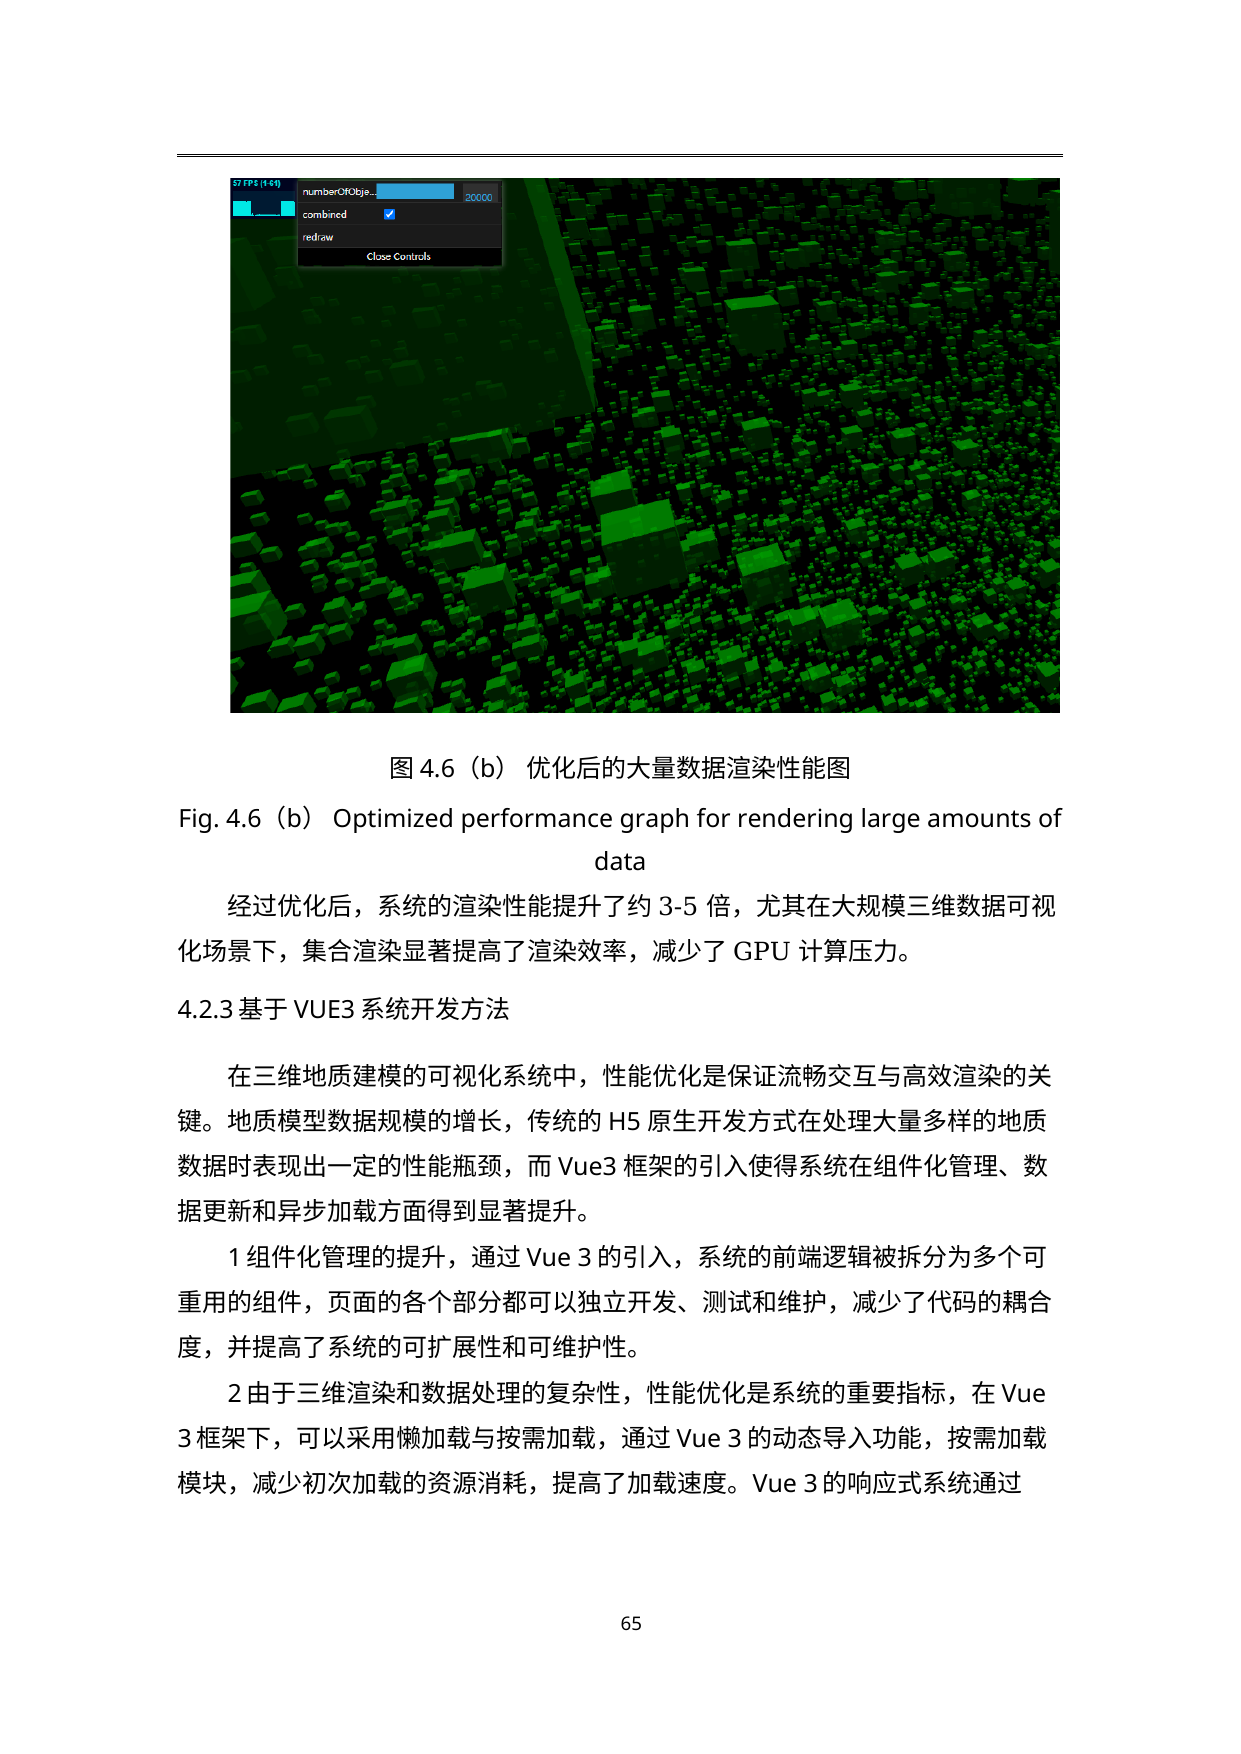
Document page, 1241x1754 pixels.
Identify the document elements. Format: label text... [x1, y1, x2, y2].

text 经过优化后，系统的渲染性能提升了约 3-5 倍，尤其在大规模三维数据可视化场景下，集合渲染显著提高了渲染效率，减少了 GPU 计算压力。 [177, 886, 1063, 967]
text Fig. 4.6（b） Optimized performance graph for rendering large amounts of data [177, 799, 1063, 877]
text 4.2.3基于VUE3系统开发方法 [177, 989, 1063, 1025]
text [177, 1373, 1063, 1500]
text 1组件化管理的提升，通过Vue 3的引入，系统的前端逻辑被拆分为多个可重用的组件，页面的各个部分都可以独立开发、测试和维护，减少了代码的耦合度，并提高了系统的可扩展性和可维护性。 [177, 1237, 1063, 1364]
text 图4.6（b） 优化后的大量数据渲染性能图 [177, 734, 1063, 799]
text 在三维地质建模的可视化系统中，性能优化是保证流畅交互与高效渲染的关键。地质模型数据规模的增长，传统的 H5 原生开发方式在处理大量多样的地质数据时表现出一定的性能瓶颈，而 Vue3 框架的引入使得系统在组件化管理、数据更新和异步加载方面得到显著提升。 [177, 1056, 1063, 1228]
picture [230, 178, 1060, 713]
